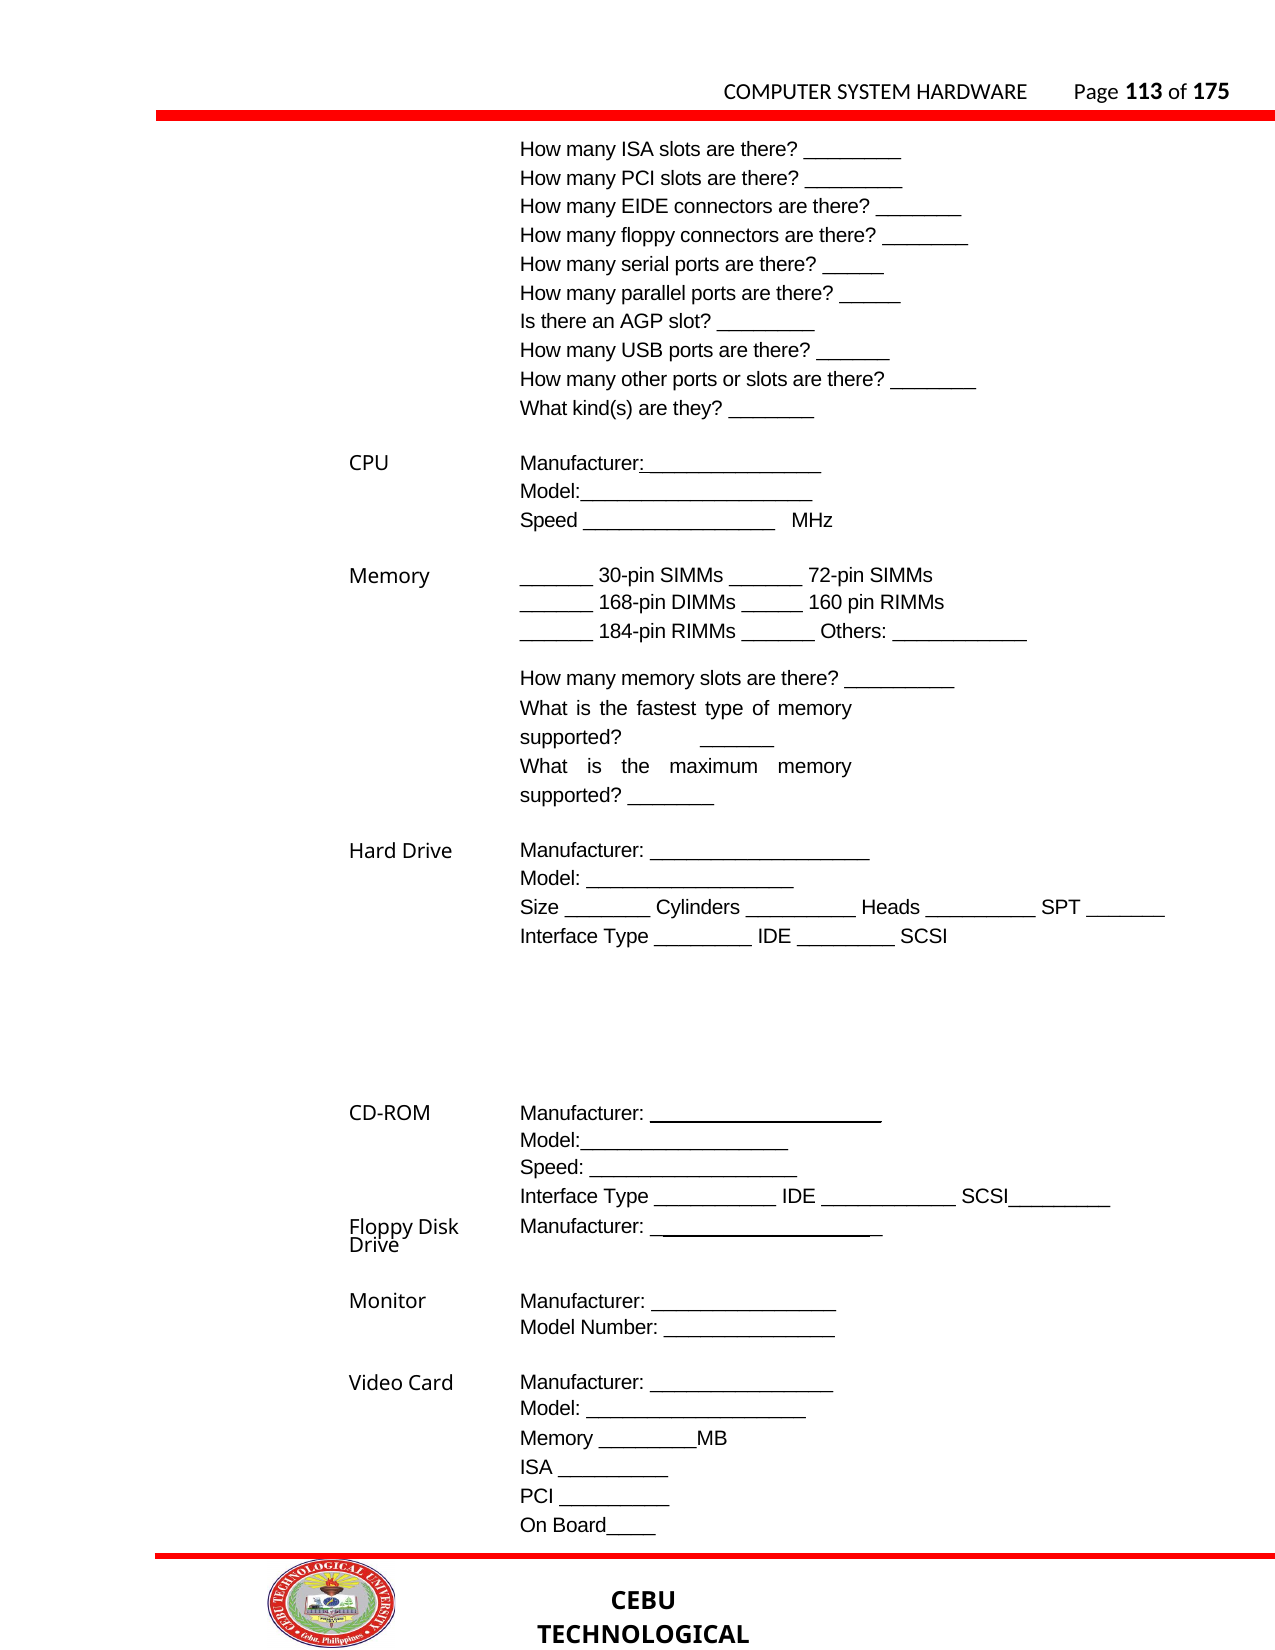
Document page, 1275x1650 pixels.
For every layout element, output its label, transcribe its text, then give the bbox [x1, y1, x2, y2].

text Floppy Disk Manufacturer: ___________________ [349, 1210, 1230, 1237]
text CPU Manufacturer: ______________ [349, 448, 1230, 473]
text Size _______ Cylinders _________ Heads _________ SPT _______ [519, 891, 1230, 920]
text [519, 133, 1014, 421]
text Interface Type __________ IDE ___________ SCSI_________ [519, 1182, 1230, 1209]
text ______ 184-pin RIMMs ______ Others: ___________ [519, 616, 1230, 644]
text CD-ROM Manufacturer: ___________________ [349, 1096, 1230, 1123]
text ______ 168-pin DIMMs _____ 160 pin RIMMs [519, 588, 1230, 614]
text Hard Drive Manufacturer: __________________ [349, 834, 1230, 861]
text Model:_________________ Speed: _________________ [519, 1126, 1005, 1180]
picture [267, 1559, 396, 1648]
text Model: _________________ [519, 863, 1230, 891]
text Interface Type ________ IDE ________ SCSI [519, 920, 1230, 949]
text How many memory slots are there? _________ [519, 662, 1230, 692]
text Model: __________________ Memory ________MB ISA _________ PCI _________ On Board____ [519, 1392, 939, 1538]
text Model:___________________ Speed ________________ MHz [519, 475, 1089, 534]
text Video Card Manufacturer: _______________ [349, 1366, 1230, 1392]
text What is the fastest type of memory supported? ______ What is the maximum memory supported? _______ [519, 692, 852, 808]
text Monitor Manufacturer: _______________ [349, 1283, 1230, 1310]
text Drive [349, 1237, 1230, 1257]
text Memory ______ 30-pin SIMMs ______ 72-pin SIMMs [349, 559, 1230, 584]
text Model Number: ______________ [519, 1311, 1230, 1340]
